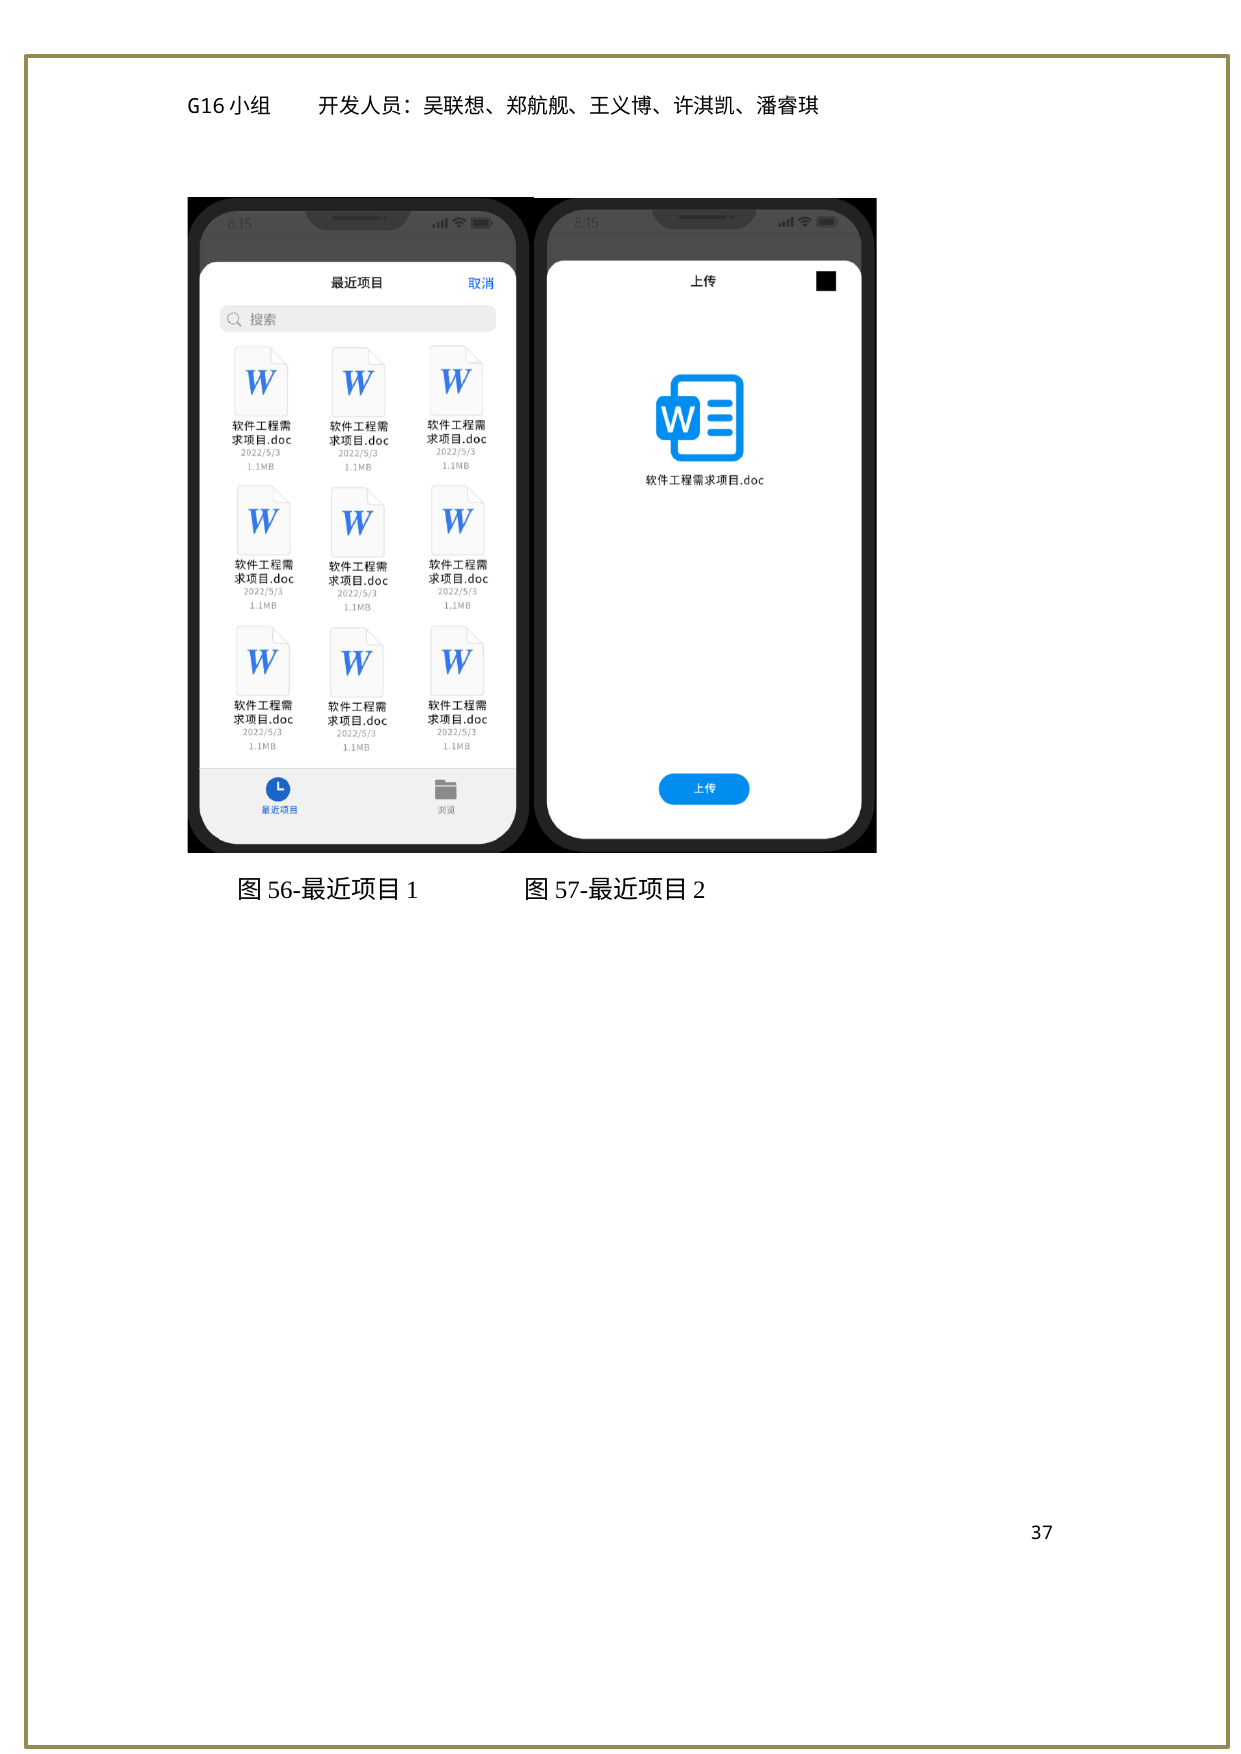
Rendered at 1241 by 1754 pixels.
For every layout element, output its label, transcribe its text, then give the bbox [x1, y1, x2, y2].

picture [187, 197, 877, 853]
text 图56-最近项目1 图57-最近项目2 [187, 865, 1053, 907]
